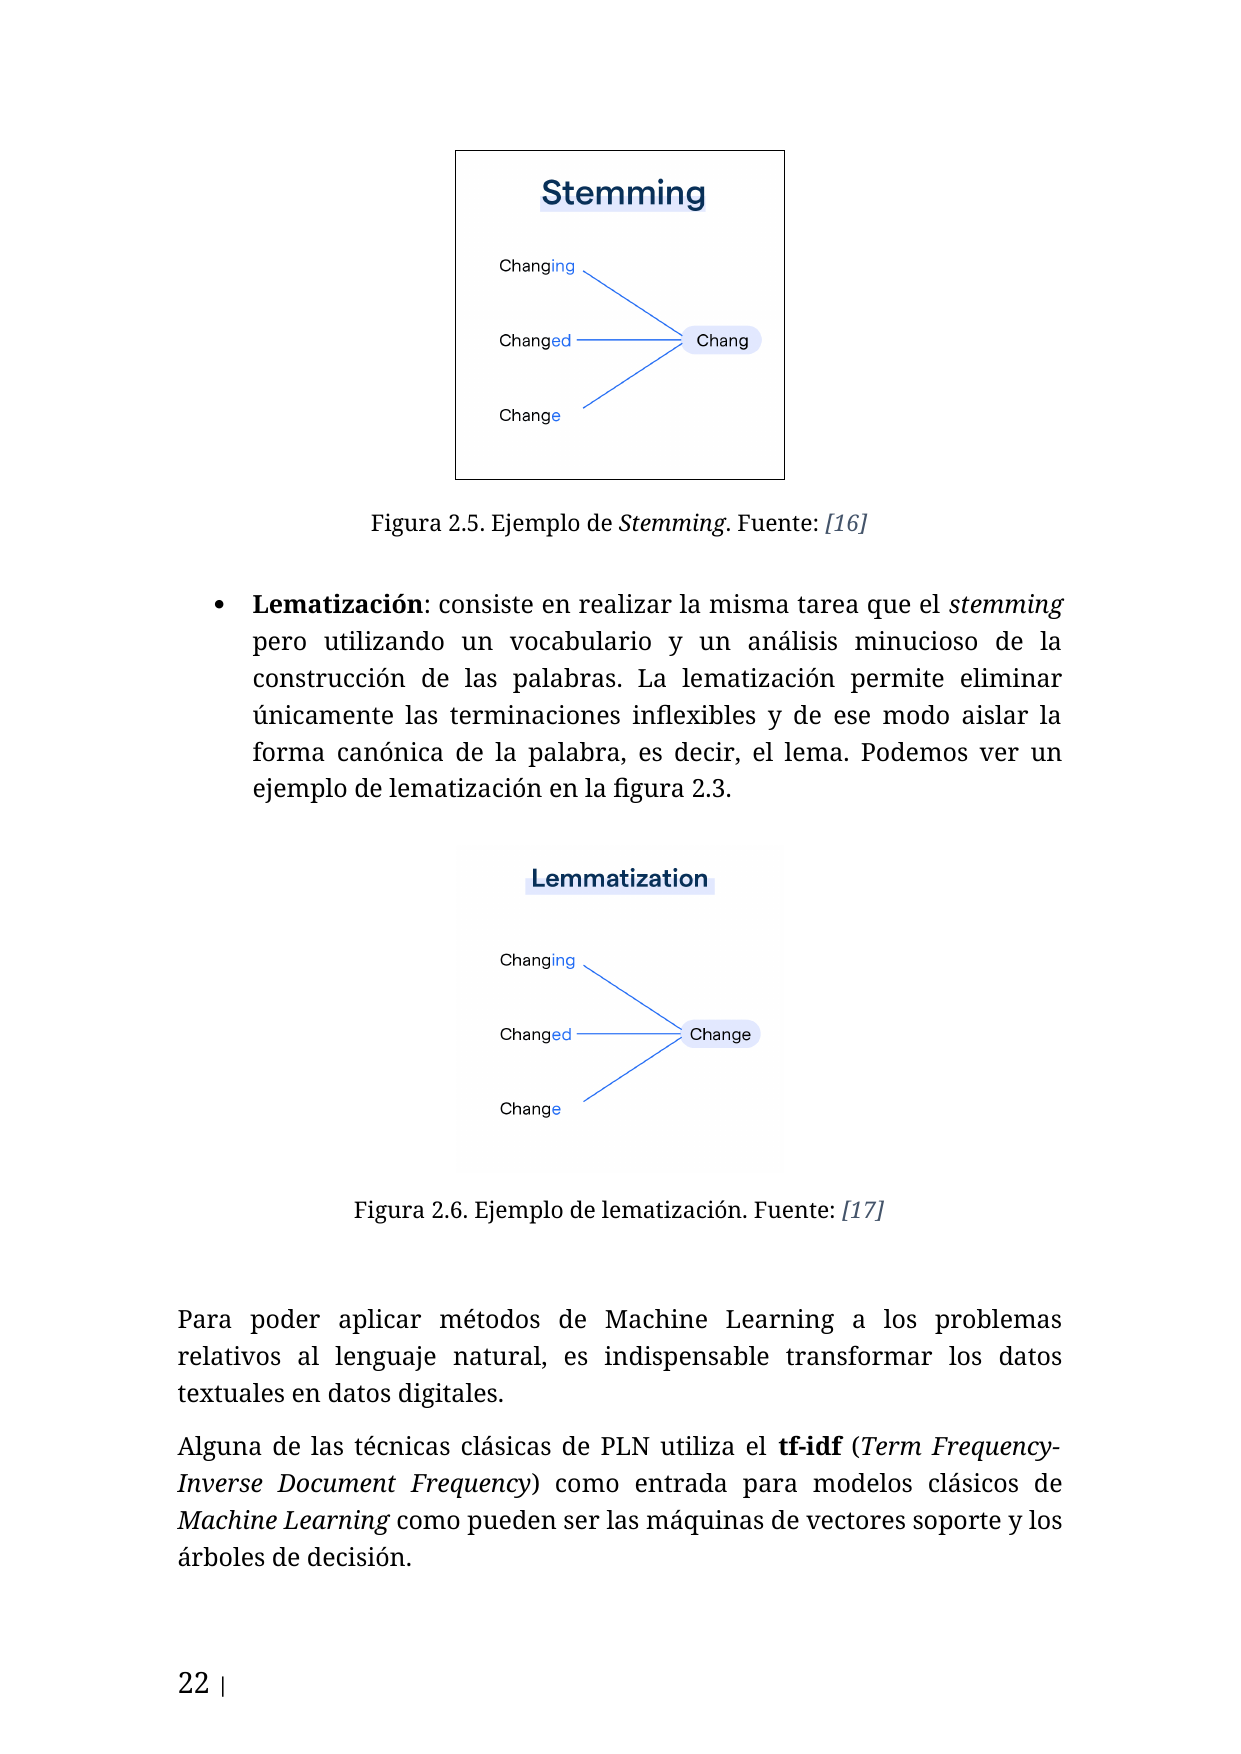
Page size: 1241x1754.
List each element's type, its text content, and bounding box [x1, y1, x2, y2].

text Alguna de las técnicas clásicas de PLN utiliza el tf-idf (Term Frequency-Inverse Document Frequency) como entrada para modelos clásicos de Machine Learning como pueden ser las máquinas de vectores soporte y los árboles de decisión. [177, 1429, 1063, 1573]
picture [456, 845, 784, 1173]
table_cell Figura 2.2. Ejemplo de Stemming. Fuente: [177, 482, 1063, 587]
table_cell Figura 2.3. Ejemplo de lematización. Fuente: [177, 1194, 1063, 1302]
picture [456, 151, 784, 479]
table_header [177, 825, 1063, 1194]
text Para poder aplicar métodos de Machine Learning a los problemas relativos al lenguaje natural, es indispensable transformar los datos textuales en datos digitales. [177, 1302, 1063, 1409]
table_header [177, 148, 1063, 482]
list Lematización: consiste en realizar la misma tarea que el stemming pero utilizando un vocabulario y un análisis minucioso de la construcción de las palabras. La lematización permite eliminar únicamente las terminaciones inflexibles y de ese modo aislar la forma canónica de la palabra, es decir, el lema. Podemos ver un ejemplo de lematización en la figura 2.3. [215, 587, 1063, 805]
